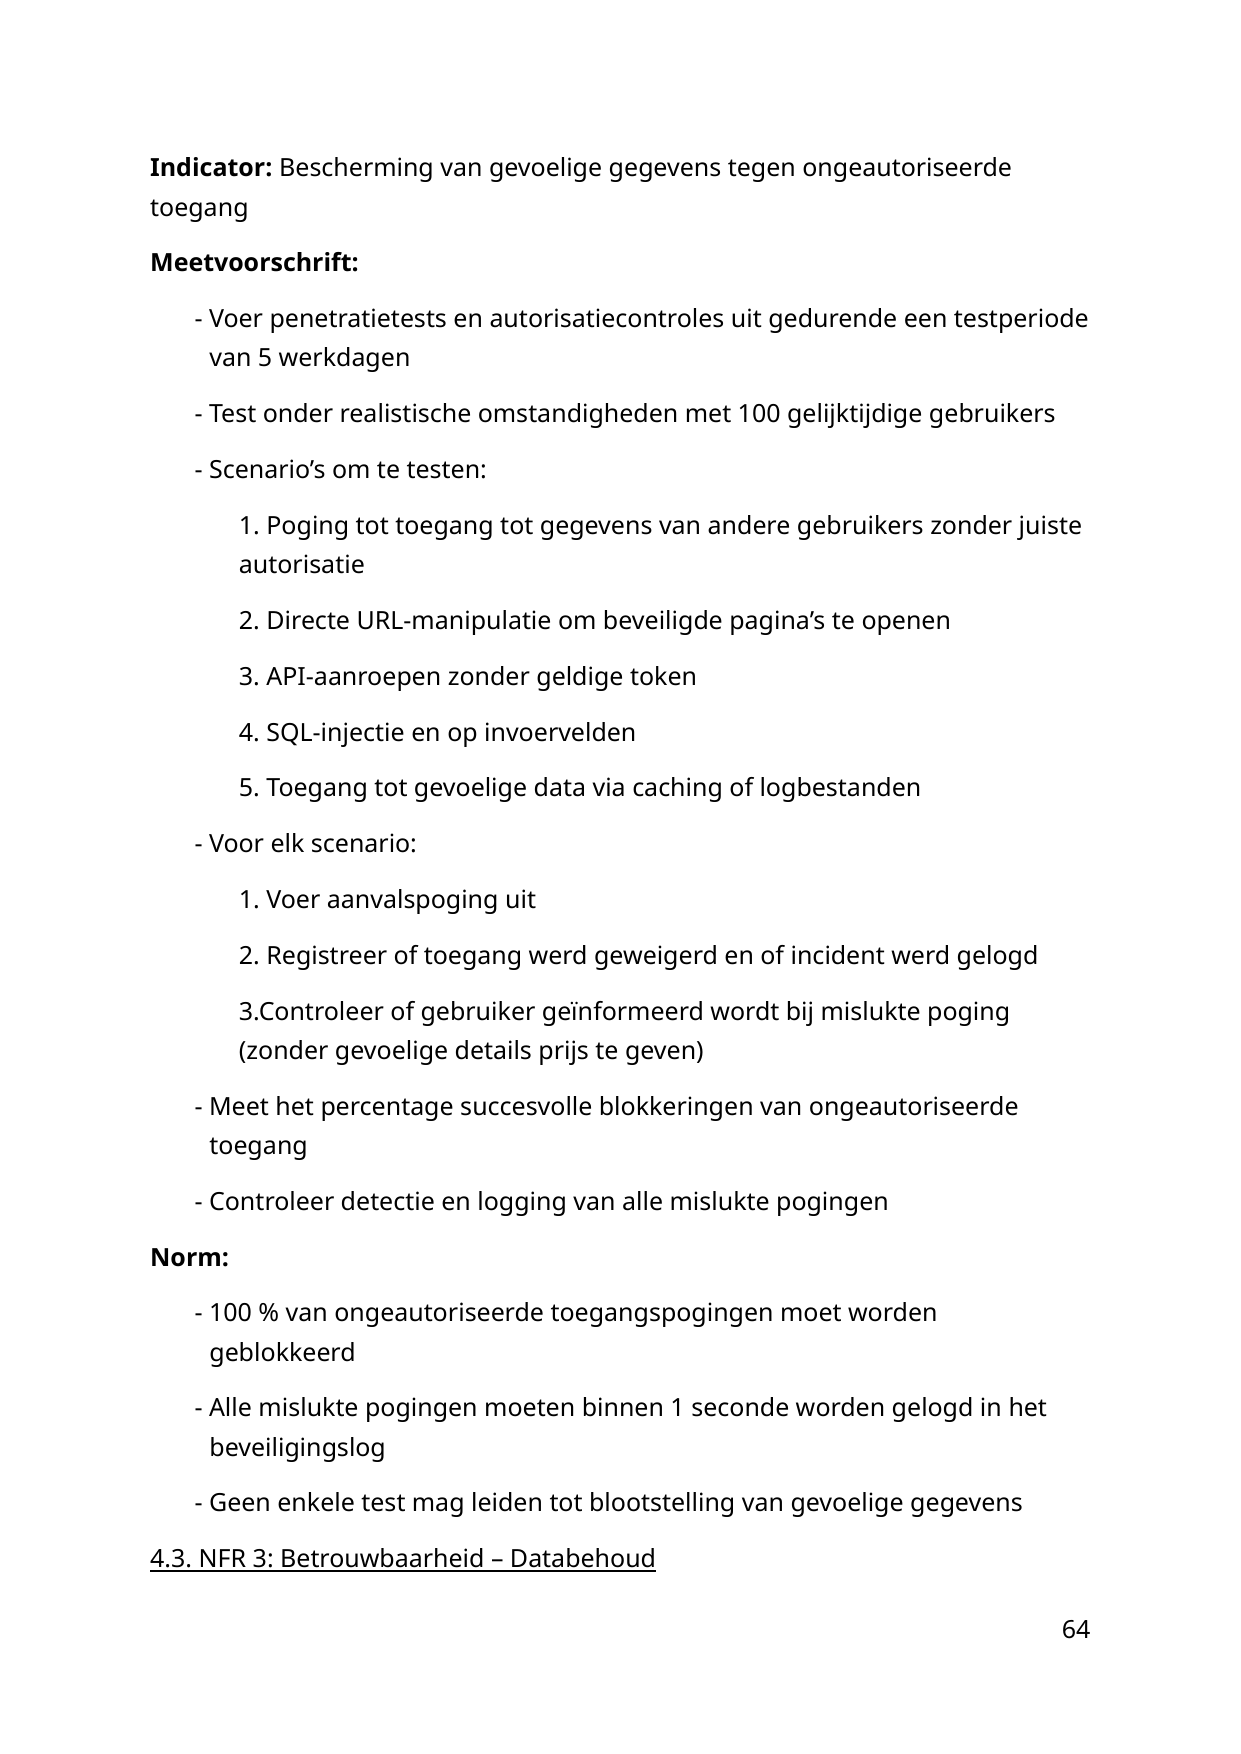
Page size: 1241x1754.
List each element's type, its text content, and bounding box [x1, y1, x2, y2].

text - 100 % van ongeautoriseerde toegangspogingen moet worden geblokkeerd [194, 1295, 1090, 1368]
text - Scenario’s om te testen: [194, 452, 1090, 486]
text Norm: [150, 1239, 1090, 1273]
text 2. Registreer of toegang werd geweigerd en of incident werd gelogd [239, 937, 1090, 972]
text 3. API-aanroepen zonder geldige token [239, 658, 1090, 692]
text - Voor elk scenario: [194, 826, 1090, 860]
text Meetvoorschrift: [150, 245, 1090, 279]
text 5. Toegang tot gevoelige data via caching of logbestanden [239, 770, 1090, 804]
text - Voer penetratietests en autorisatiecontroles uit gedurende een testperiode van 5 werkdagen [194, 301, 1090, 374]
text 3.Controleer of gebruiker geïnformeerd wordt bij mislukte poging (zonder gevoelige details prijs te geven) [239, 993, 1090, 1067]
text 4.3. NFR 3: Betrouwbaarheid – Databehoud [150, 1541, 1090, 1575]
text 2. Directe URL-manipulatie om beveiligde pagina’s te openen [239, 602, 1090, 637]
text Indicator: Bescherming van gevoelige gegevens tegen ongeautoriseerde toegang [150, 150, 1090, 223]
text 4. SQL-injectie en op invoervelden [239, 714, 1090, 748]
text - Test onder realistische omstandigheden met 100 gelijktijdige gebruikers [194, 396, 1090, 430]
text - Alle mislukte pogingen moeten binnen 1 seconde worden gelogd in het beveiligingslog [194, 1390, 1090, 1463]
text - Controleer detectie en logging van alle mislukte pogingen [194, 1183, 1090, 1217]
text 1. Voer aanvalspoging uit [239, 882, 1090, 916]
text 1. Poging tot toegang tot gegevens van andere gebruikers zonder juiste autorisatie [239, 507, 1090, 581]
text - Meet het percentage succesvolle blokkeringen van ongeautoriseerde toegang [194, 1088, 1090, 1162]
text - Geen enkele test mag leiden tot blootstelling van gevoelige gegevens [194, 1485, 1090, 1519]
